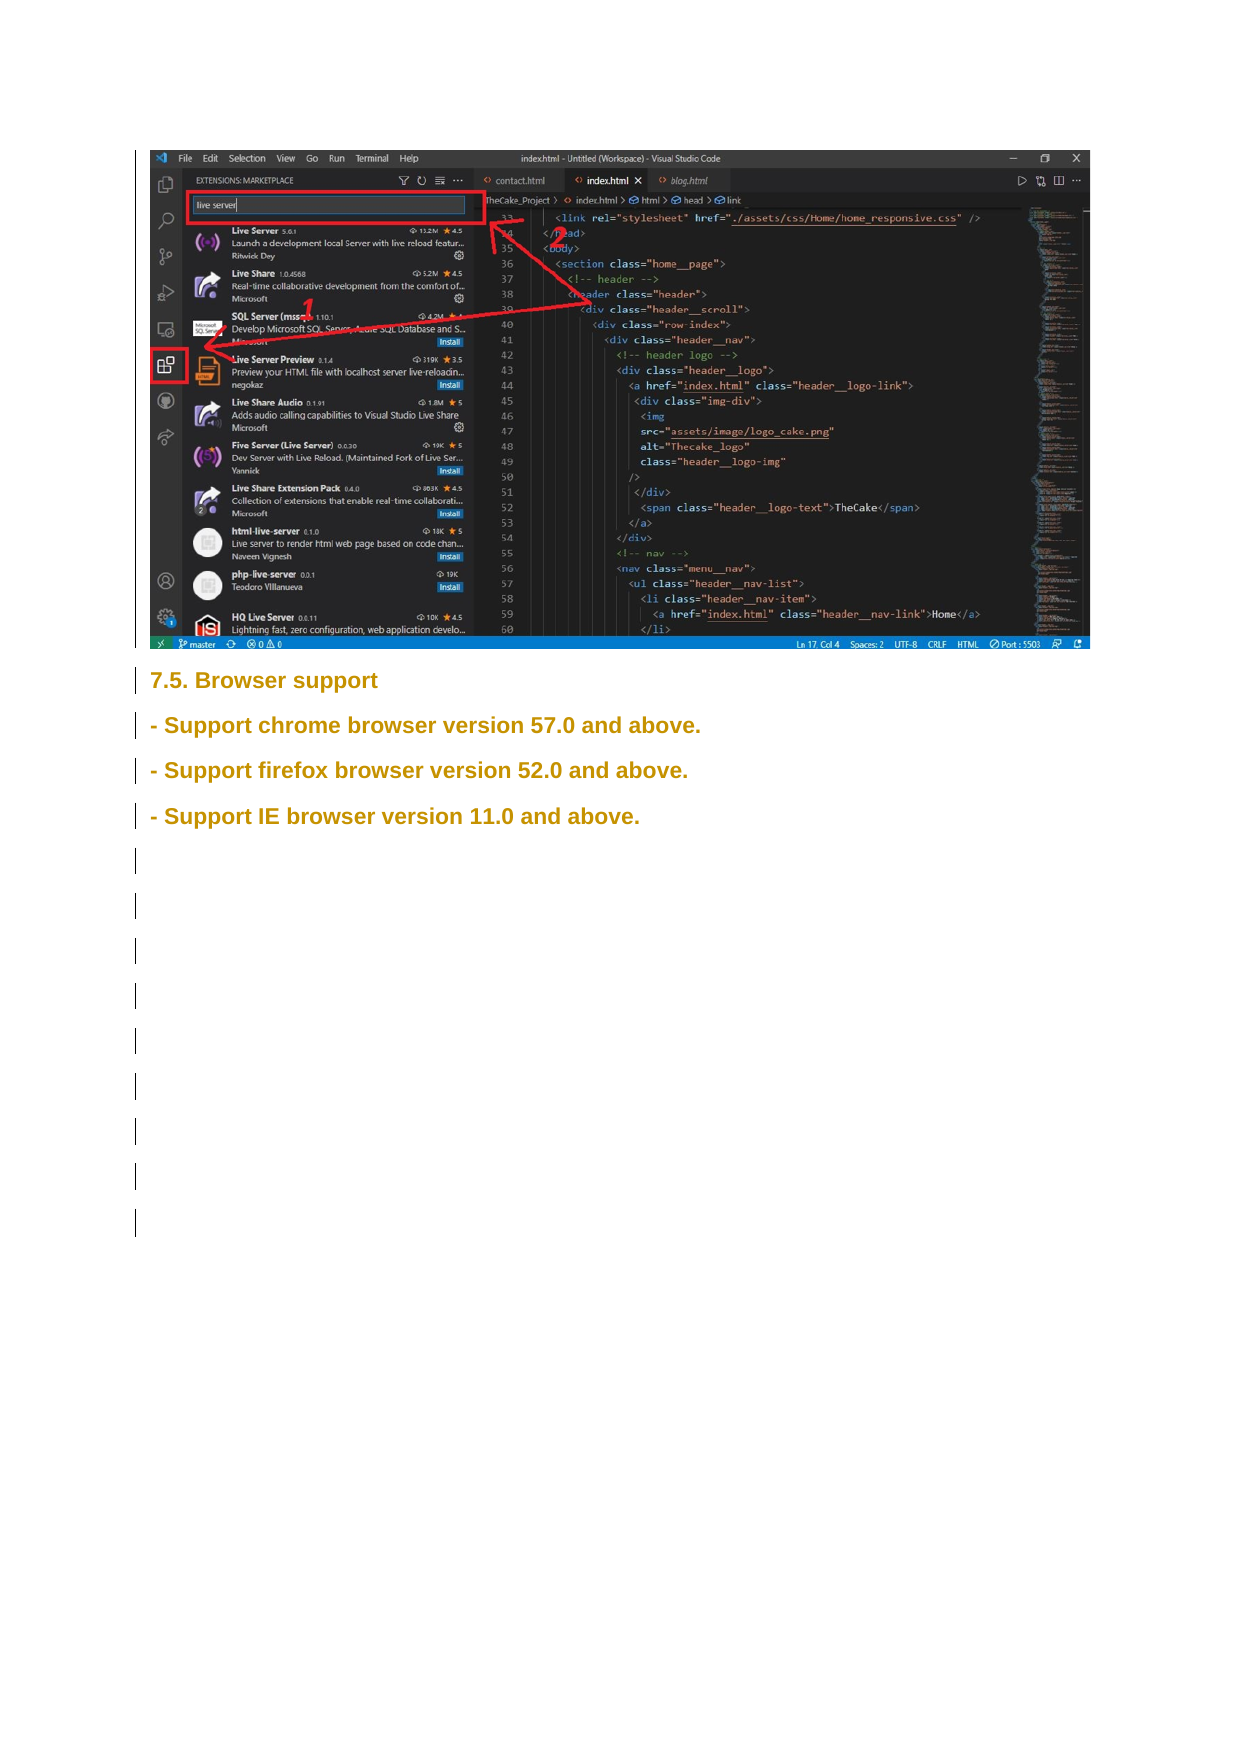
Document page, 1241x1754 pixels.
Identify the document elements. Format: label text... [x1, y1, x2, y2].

picture [150, 150, 1091, 649]
text - Support chrome browser version 57.0 and above. [150, 712, 1090, 739]
text - Support firefox browser version 52.0 and above. [150, 757, 1090, 784]
text - Support IE browser version 11.0 and above. [150, 803, 1090, 829]
text 7.5. Browser support [150, 667, 1090, 694]
